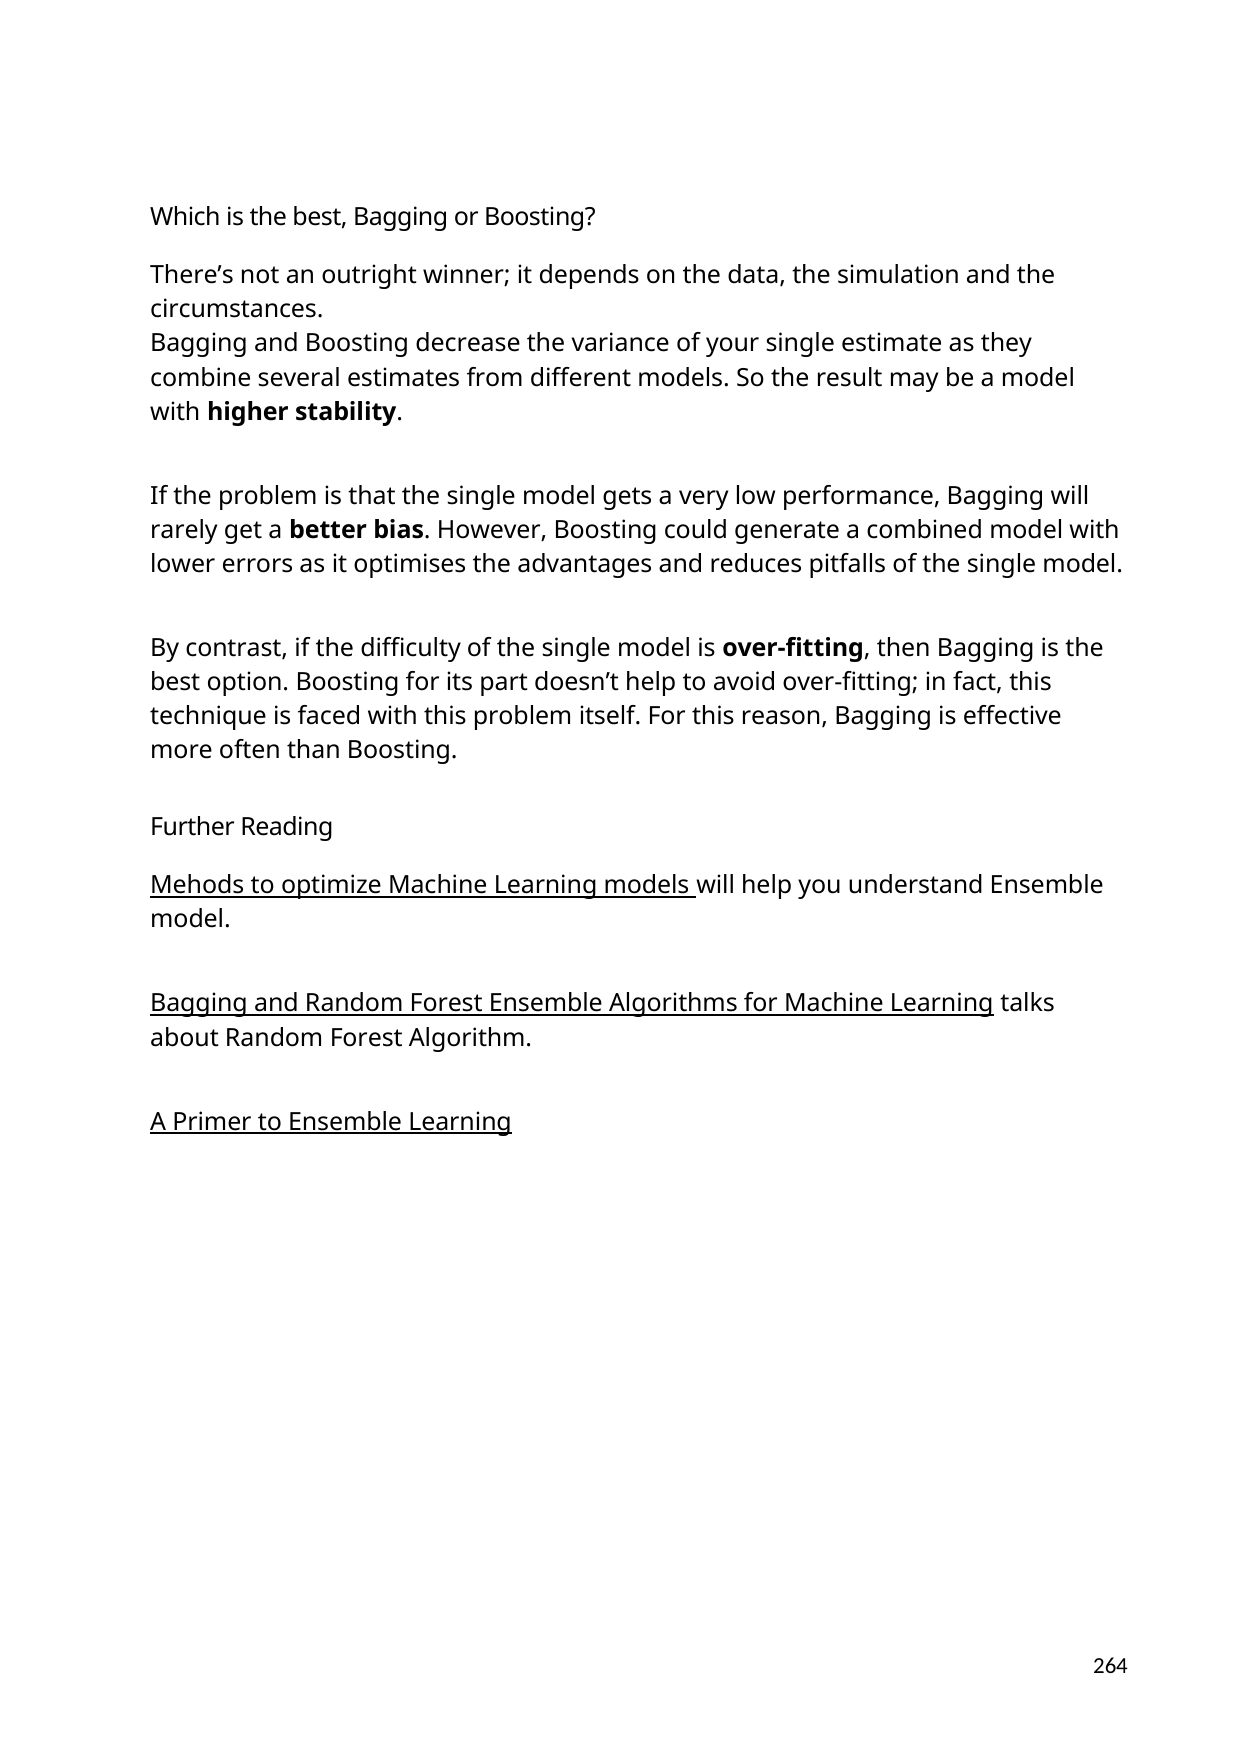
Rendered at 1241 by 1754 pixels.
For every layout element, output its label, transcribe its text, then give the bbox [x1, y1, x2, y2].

text If the problem is that the single model gets a very low performance, Bagging will rarely get a better bias. However, Boosting could generate a combined model with lower errors as it optimises the advantages and reduces pitfalls of the single model. [150, 477, 1128, 579]
subtitle Further Reading [150, 809, 1128, 843]
text By contrast, if the difficulty of the single model is over-fitting, then Bagging is the best option. Boosting for its part doesn’t help to avoid over-fitting; in fact, this technique is faced with this problem itself. For this reason, Bagging is effective more often than Boosting. [150, 629, 1128, 766]
text A Primer to Ensemble Learning [150, 1103, 1128, 1137]
text There’s not an outright winner; it depends on the data, the simulation and the circumstances. Bagging and Boosting decrease the variance of your single estimate as they combine several estimates from different models. So the result may be a model with higher stability. [150, 257, 1128, 427]
text Bagging and Random Forest Ensemble Algorithms for Machine Learning talks about Random Forest Algorithm. [150, 985, 1128, 1053]
text Mehods to optimize Machine Learning models will help you understand Ensemble model. [150, 867, 1128, 935]
subtitle Which is the best, Bagging or Boosting? [150, 199, 1128, 233]
